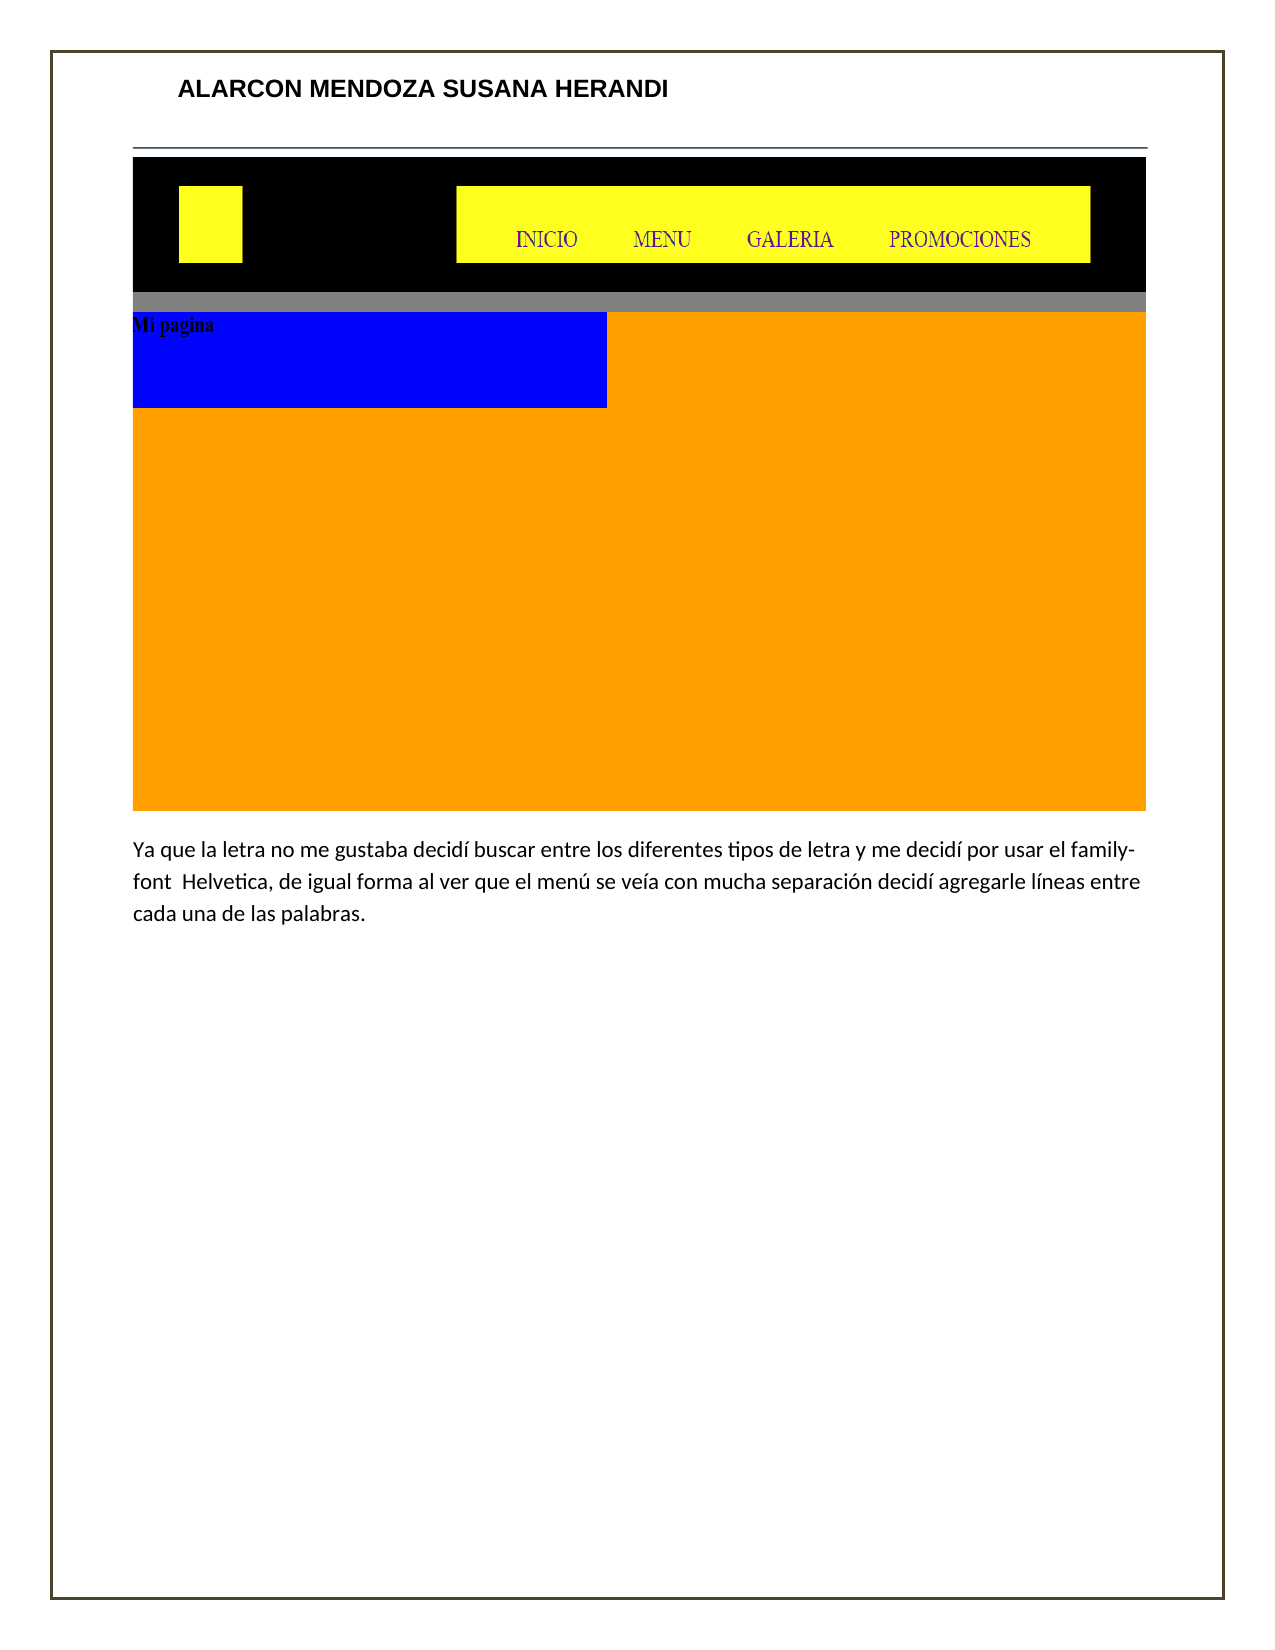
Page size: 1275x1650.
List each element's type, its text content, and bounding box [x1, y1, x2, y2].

picture [132, 147, 1148, 811]
text Ya que la letra no me gustaba decidí buscar entre los diferentes tipos de letra y me decidí por usar el family-font Helvetica, de igual forma al ver que el menú se veía con mucha separación decidí agregarle líneas entre cada una de las palabras. [133, 835, 1167, 927]
